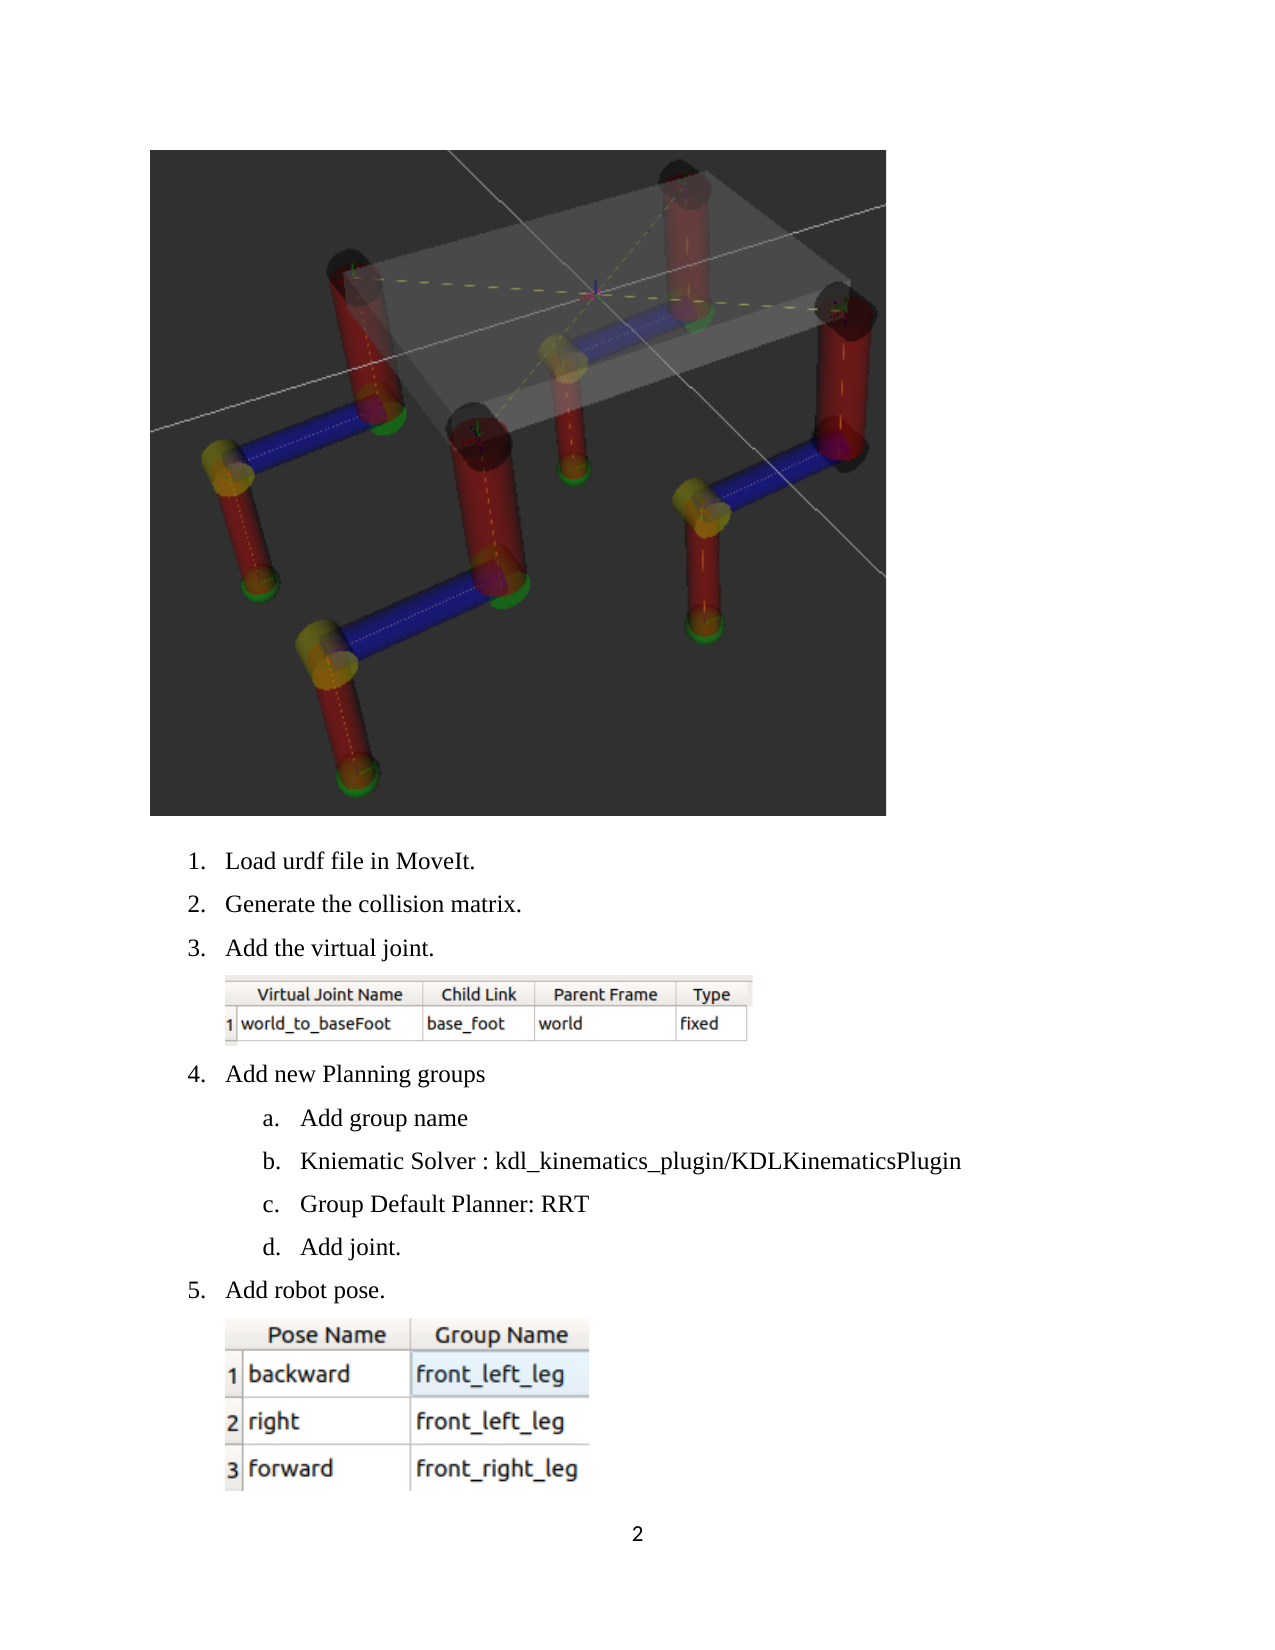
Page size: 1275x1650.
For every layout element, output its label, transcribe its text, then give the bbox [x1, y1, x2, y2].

list Kniematic Solver : kdl_kinematics_plugin/KDLKinematicsPlugin [262, 1146, 1125, 1174]
picture [225, 1318, 590, 1491]
picture [225, 975, 753, 1046]
list Add new Planning groups [187, 1059, 1125, 1088]
list Add the virtual joint. [187, 933, 1125, 961]
list Group Default Planner: RRT [262, 1189, 1125, 1218]
picture [150, 150, 887, 816]
list Generate the collision matrix. [187, 889, 1125, 918]
list Add robot pose. [187, 1275, 1125, 1304]
list Load urdf file in MoveIt. [187, 846, 1125, 875]
list Add joint. [262, 1232, 1125, 1261]
list Add group name [262, 1103, 1125, 1131]
